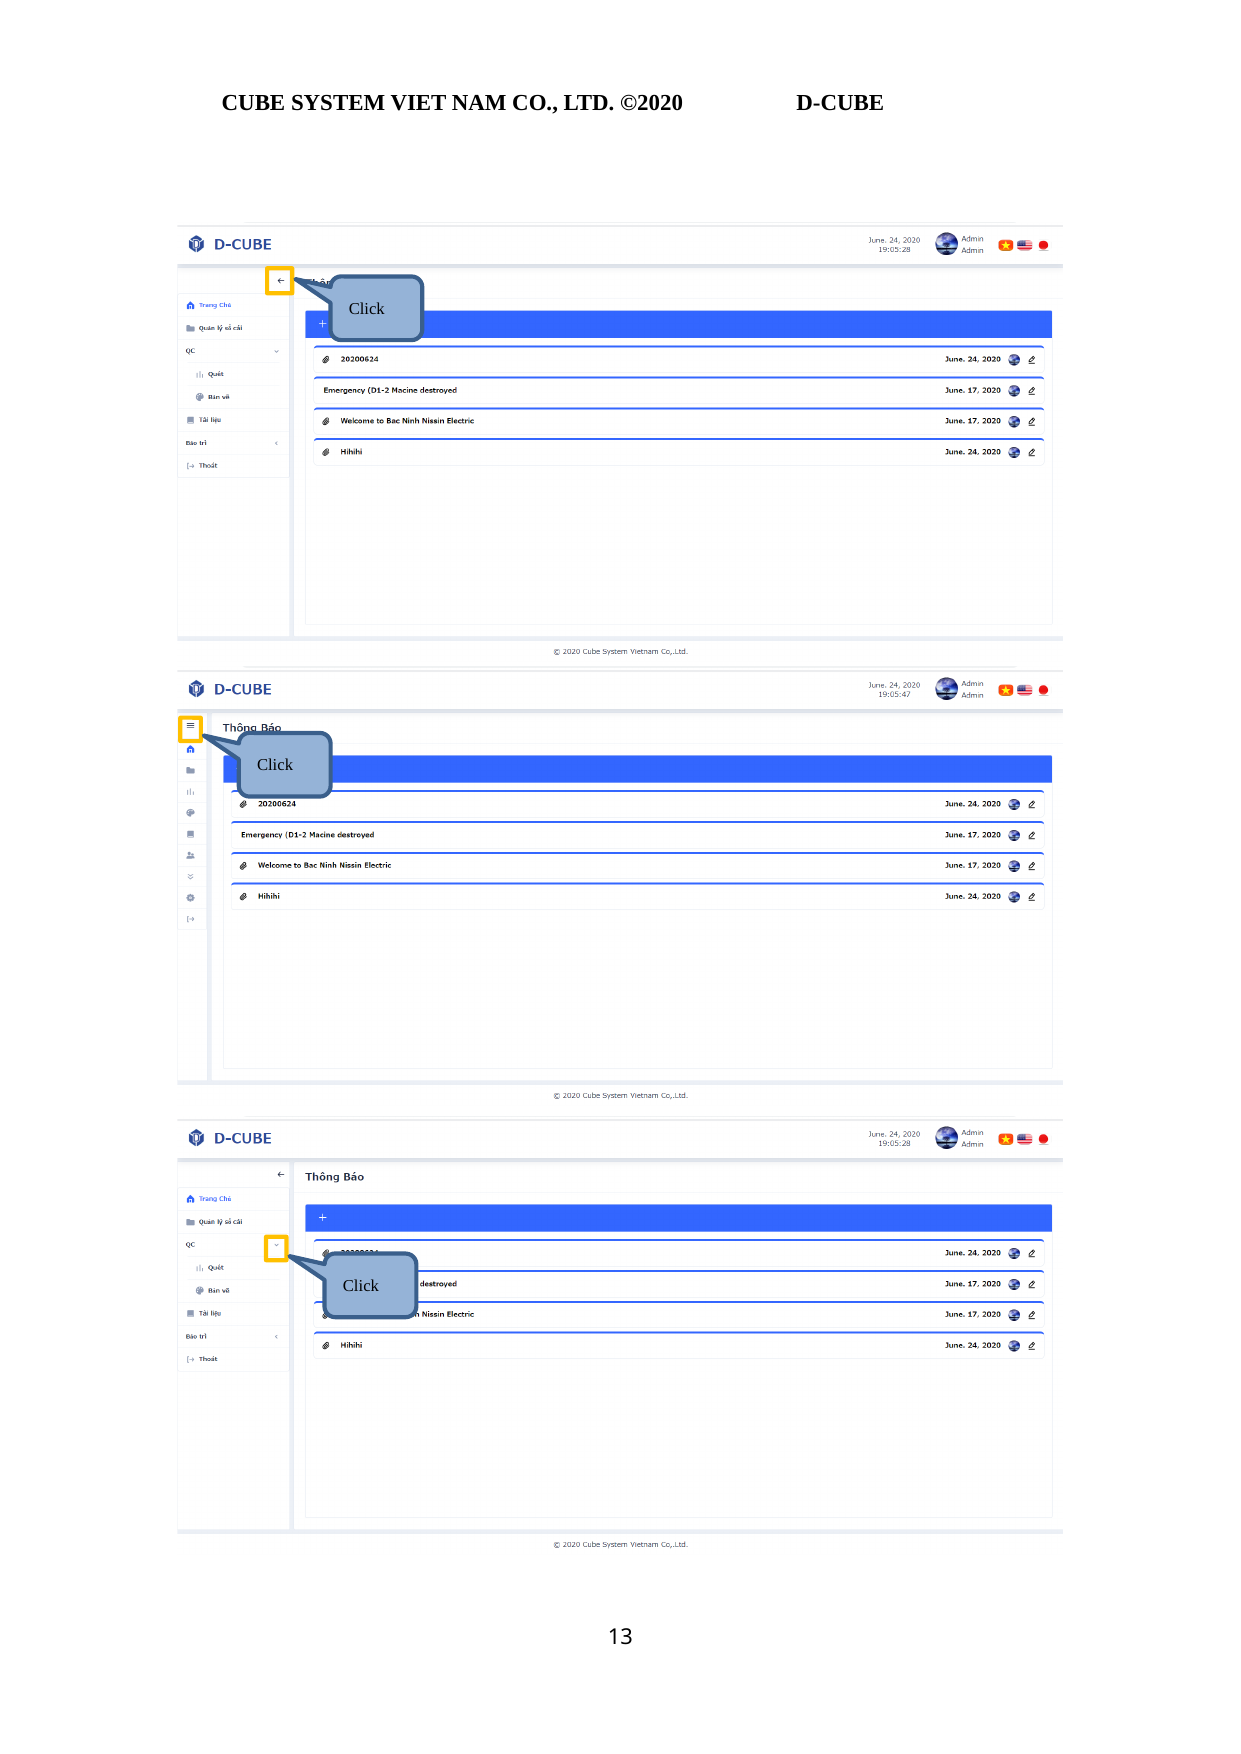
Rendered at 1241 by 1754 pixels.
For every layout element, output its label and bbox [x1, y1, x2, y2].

picture [177, 1116, 1063, 1555]
picture [177, 222, 1063, 662]
picture [177, 666, 1063, 1106]
